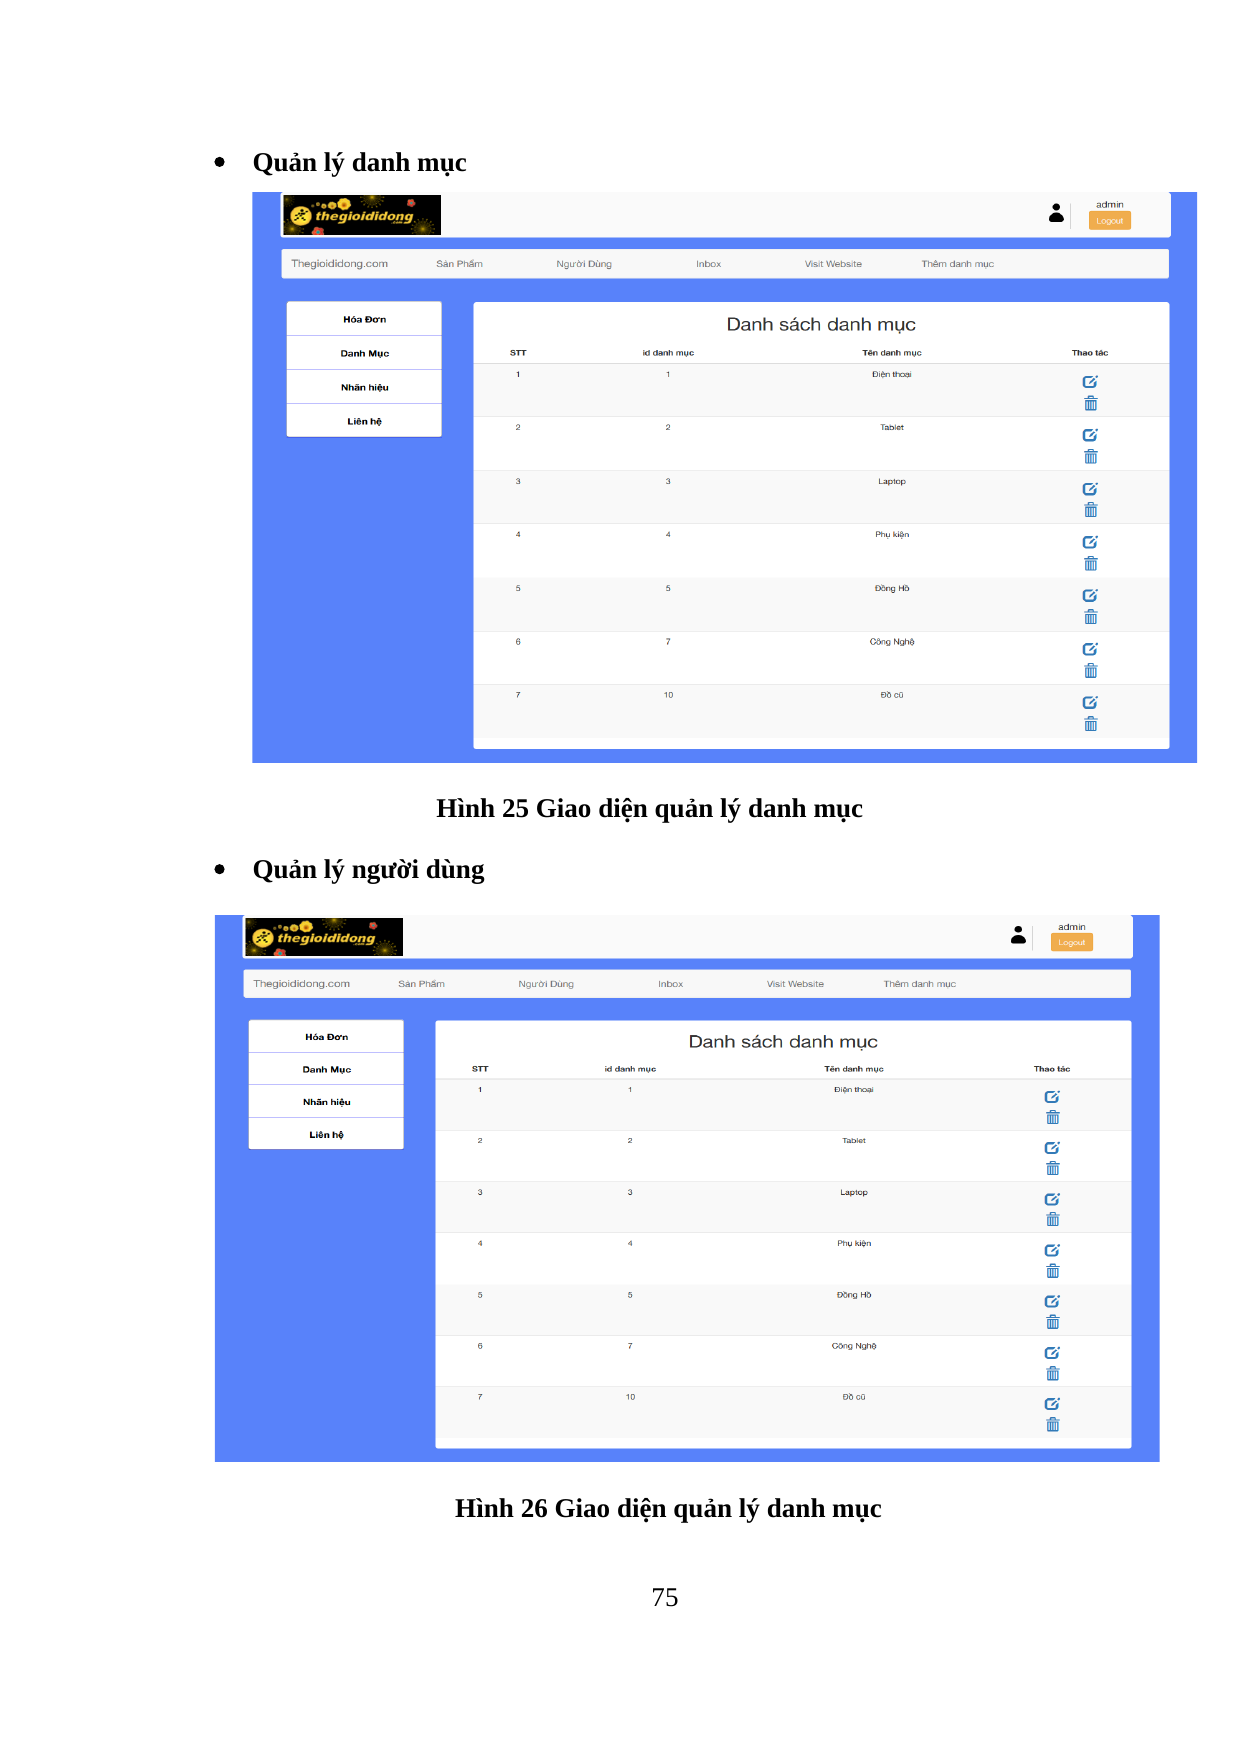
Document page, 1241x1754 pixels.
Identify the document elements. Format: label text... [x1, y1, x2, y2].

list Quản lý danh mục [215, 146, 1122, 177]
picture [252, 192, 1198, 763]
list Quản lý người dùng [215, 853, 1122, 885]
picture [214, 915, 1160, 1462]
